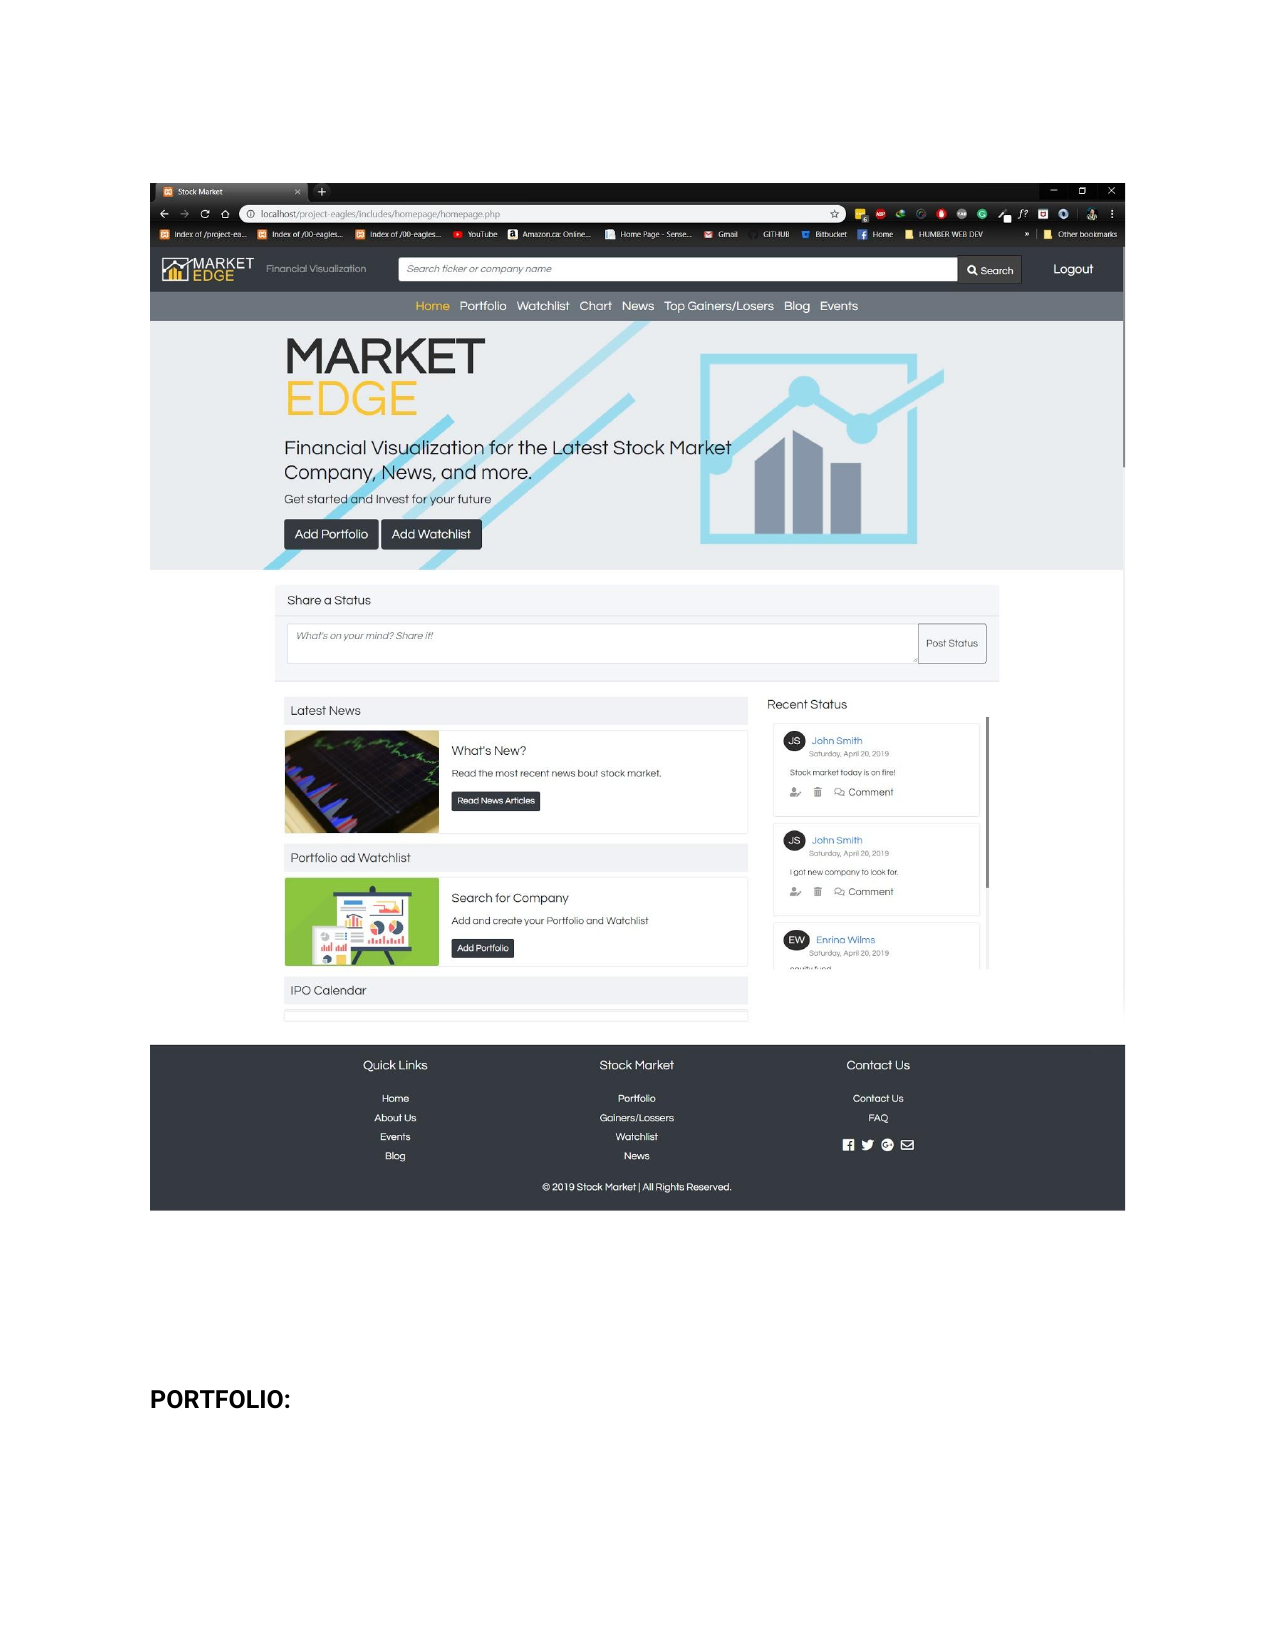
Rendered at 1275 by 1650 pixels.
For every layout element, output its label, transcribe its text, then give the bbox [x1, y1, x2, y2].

picture [150, 183, 1125, 1214]
text PORTFOLIO: [150, 1385, 1125, 1415]
